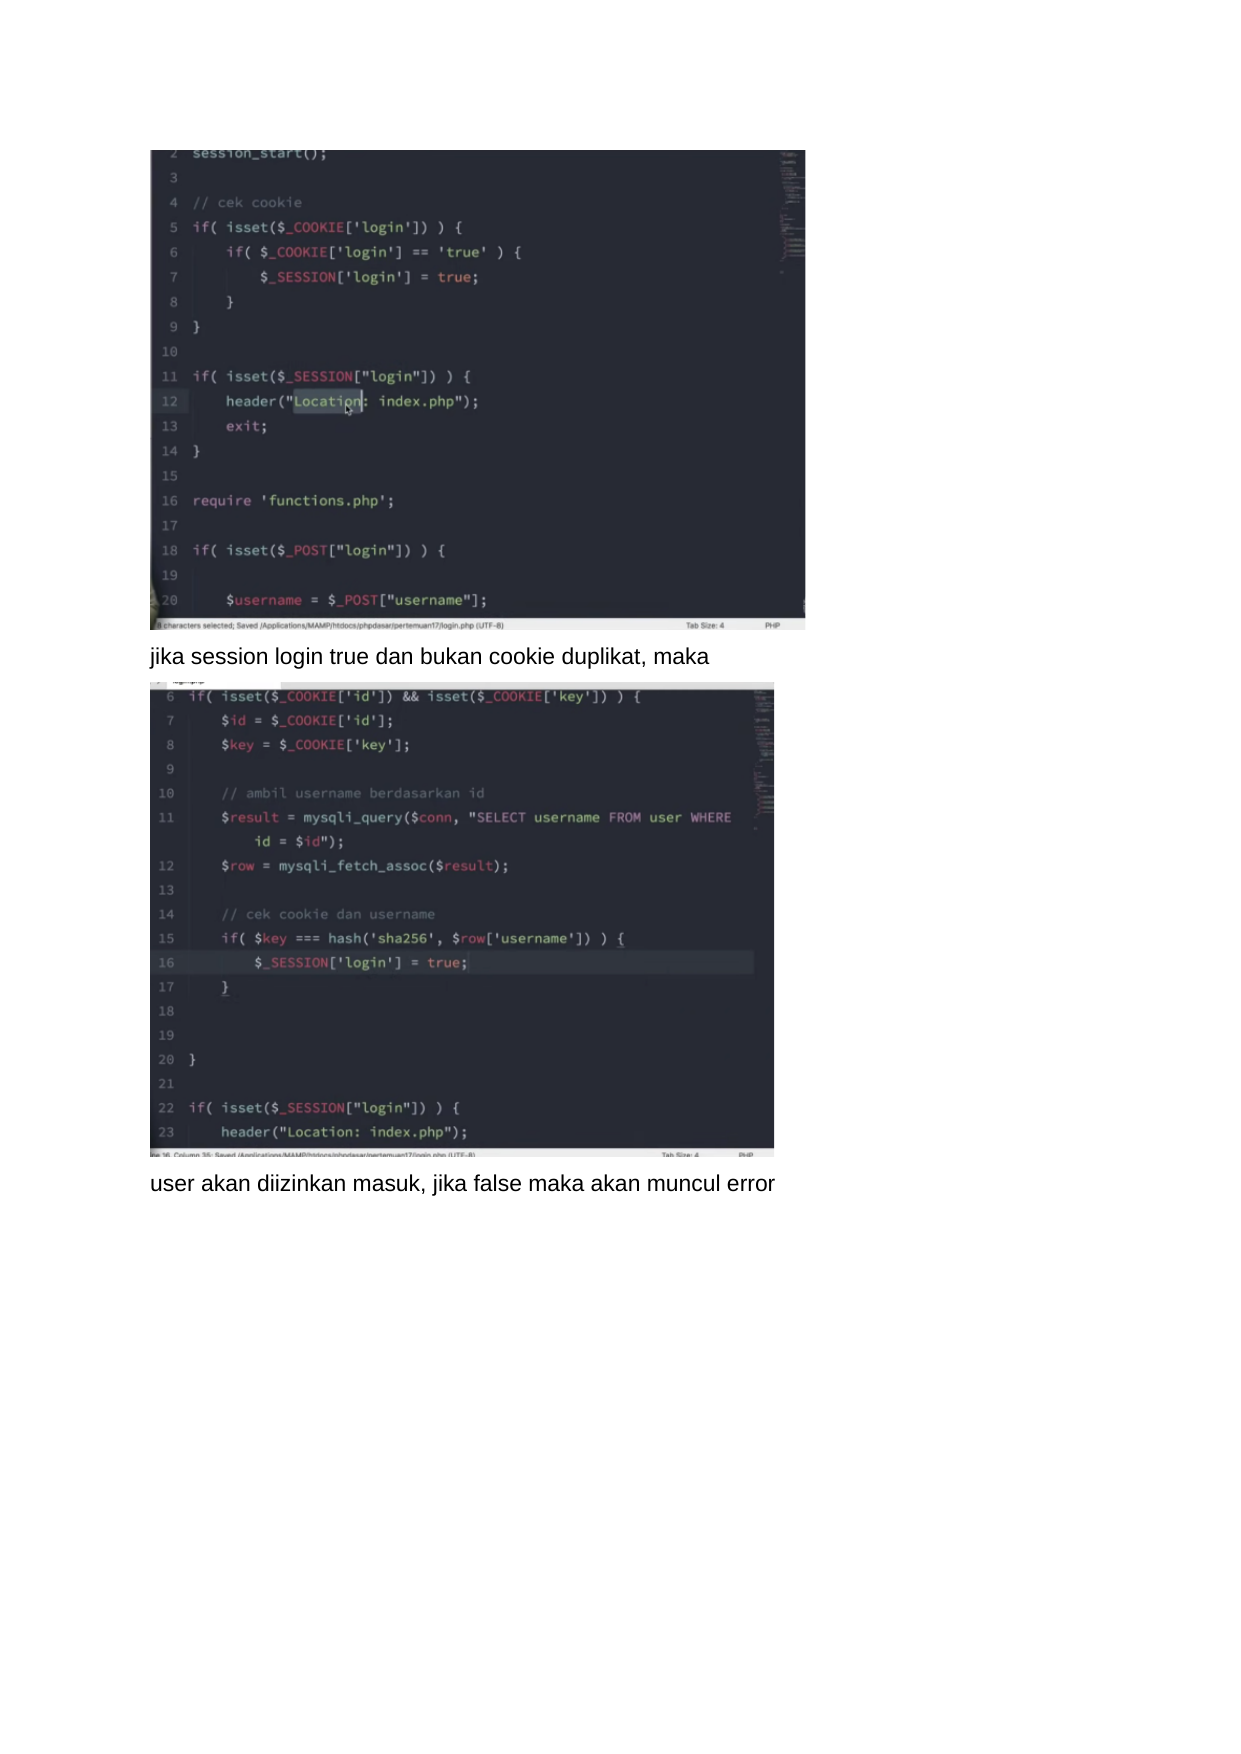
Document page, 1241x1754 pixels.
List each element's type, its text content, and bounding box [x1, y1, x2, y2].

picture [150, 150, 806, 630]
text user akan diizinkan masuk, jika false maka akan muncul error [150, 1170, 1090, 1196]
text jika session login true dan bukan cookie duplikat, maka [150, 643, 1090, 669]
picture [150, 682, 775, 1157]
